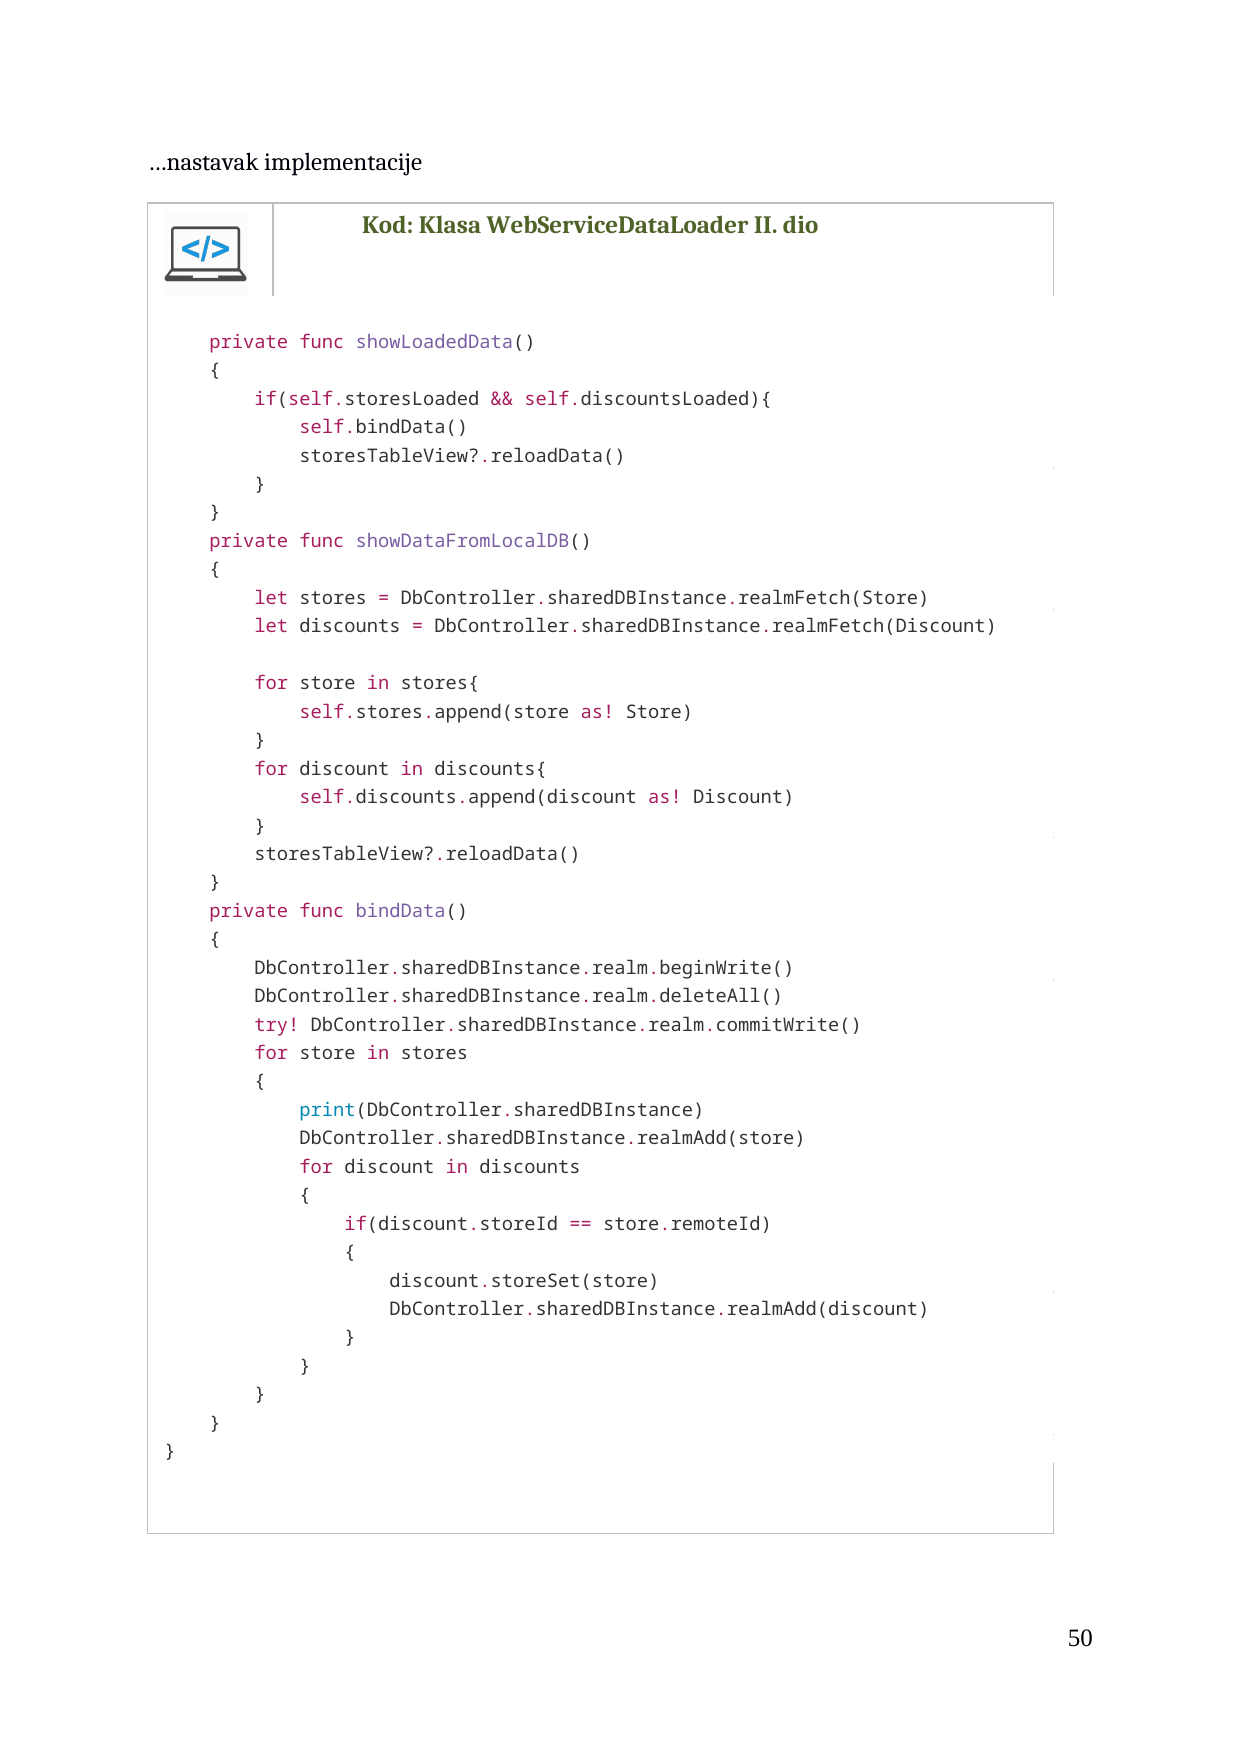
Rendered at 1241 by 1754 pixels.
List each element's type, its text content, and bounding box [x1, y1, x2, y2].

text …nastavak implementacije [148, 148, 1093, 176]
picture [162, 210, 249, 297]
